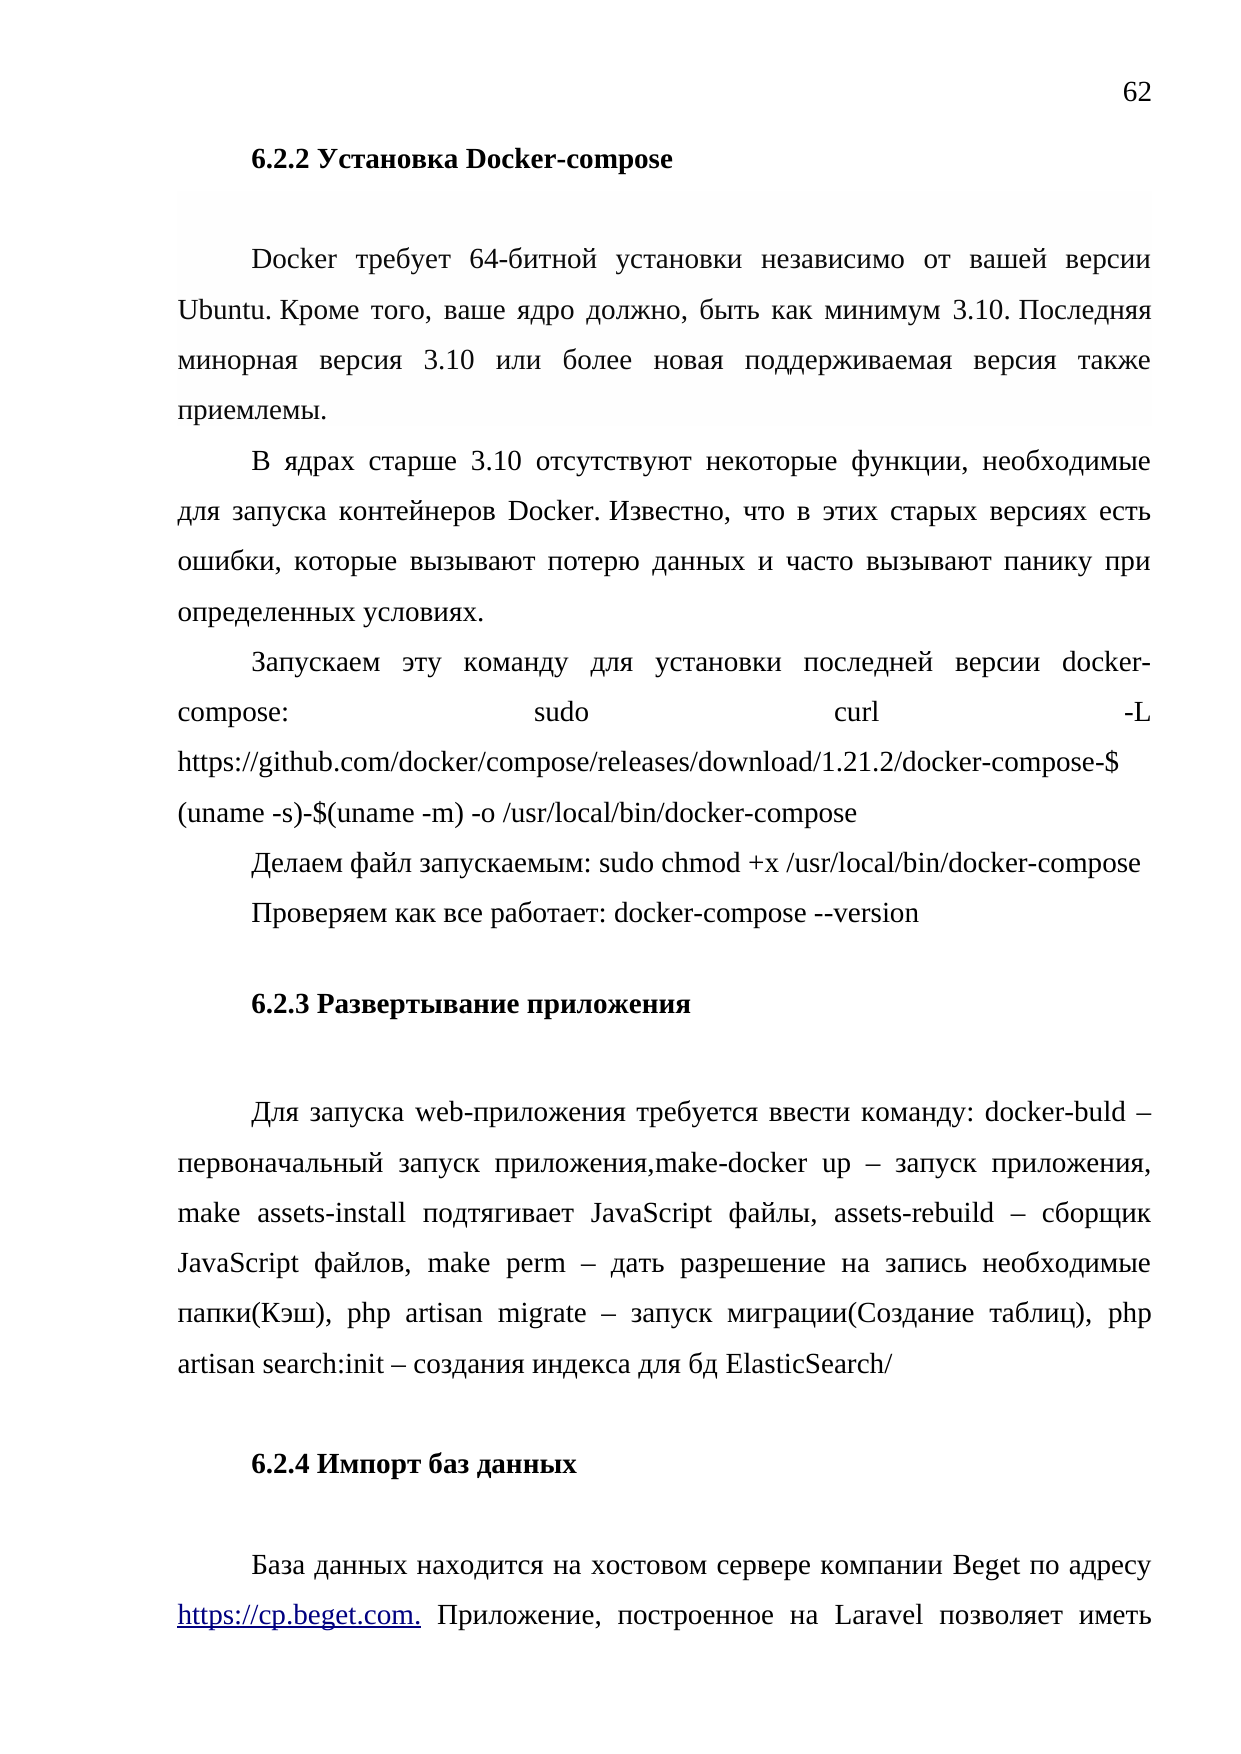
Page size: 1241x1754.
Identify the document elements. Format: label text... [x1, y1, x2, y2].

text 6.2.4 Импорт баз данных [177, 1447, 1152, 1480]
text 6.2.2 Установка Docker-compose [177, 141, 1152, 174]
text Для запуска web-приложения требуется ввести команду: docker-buld –первоначальный запуск приложения,make-docker up – запуск приложения, make assets-install подтягивает JavaScript файлы, assets-rebuild – сборщик JavaScript файлов, make perm – дать разрешение на запись необходимые папки(Кэш), php artisan migrate – запуск миграции(Создание таблиц), php artisan search:init – создания индекса для бд ElasticSearch/ [177, 1094, 1152, 1379]
text Делаем файл запускаемым: sudo chmod +x /usr/local/bin/docker-compose [177, 845, 1152, 879]
text 6.2.3 Развертывание приложения [177, 987, 1152, 1020]
text Запускаем эту команду для установки последней версии docker-compose: sudo curl -L https://github.com/docker/compose/releases/download/1.21.2/docker-compose-$(uname -s)-$(uname -m) -o /usr/local/bin/docker-compose [177, 644, 1152, 828]
text Проверяем как все работает: docker-compose --version [177, 896, 1152, 929]
text В ядрах старше 3.10 отсутствуют некоторые функции, необходимые для запуска контейнеров Docker. Известно, что в этих старых версиях есть ошибки, которые вызывают потерю данных и часто вызывают панику при определенных условиях. [177, 443, 1152, 627]
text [177, 1547, 1152, 1631]
text Docker требует 64-битной установки независимо от вашей версии Ubuntu. Кроме того, ваше ядро ​​должно, быть как минимум 3.10. Последняя минорная версия 3.10 или более новая поддерживаемая версия также приемлемы. [177, 241, 1152, 426]
